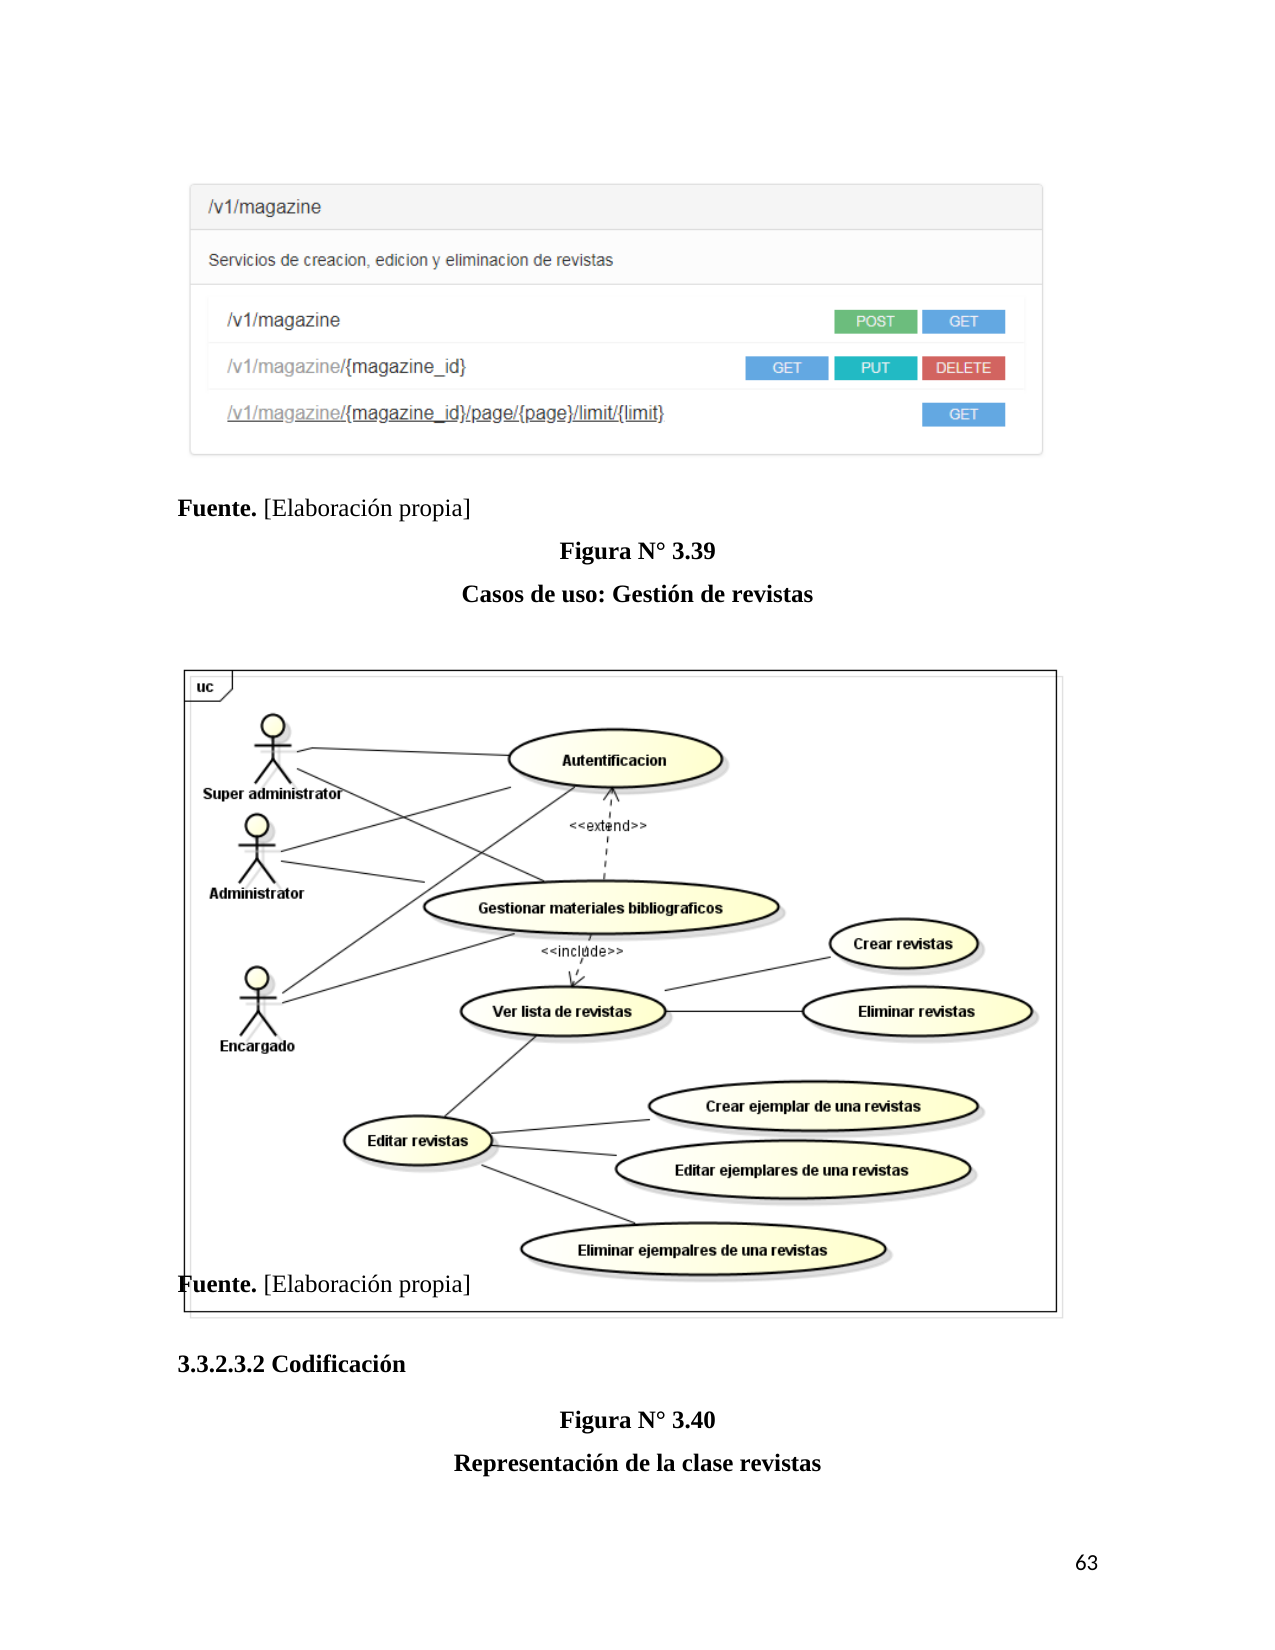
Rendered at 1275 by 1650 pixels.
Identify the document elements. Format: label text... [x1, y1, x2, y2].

picture [186, 179, 1048, 460]
picture [180, 1298, 1067, 1321]
text Fuente. [Elaboración propia] [177, 1269, 1098, 1298]
picture [180, 665, 1067, 1269]
subtitle 3.3.2.3.2 Codificación [177, 1349, 1098, 1378]
text Casos de uso: Gestión de revistas [177, 579, 1098, 608]
text Figura N° 3.39 [177, 536, 1098, 564]
text Representación de la clase revistas [177, 1448, 1098, 1477]
text Figura N° 3.40 [177, 1405, 1098, 1434]
text Fuente. [Elaboración propia] [177, 493, 1098, 521]
